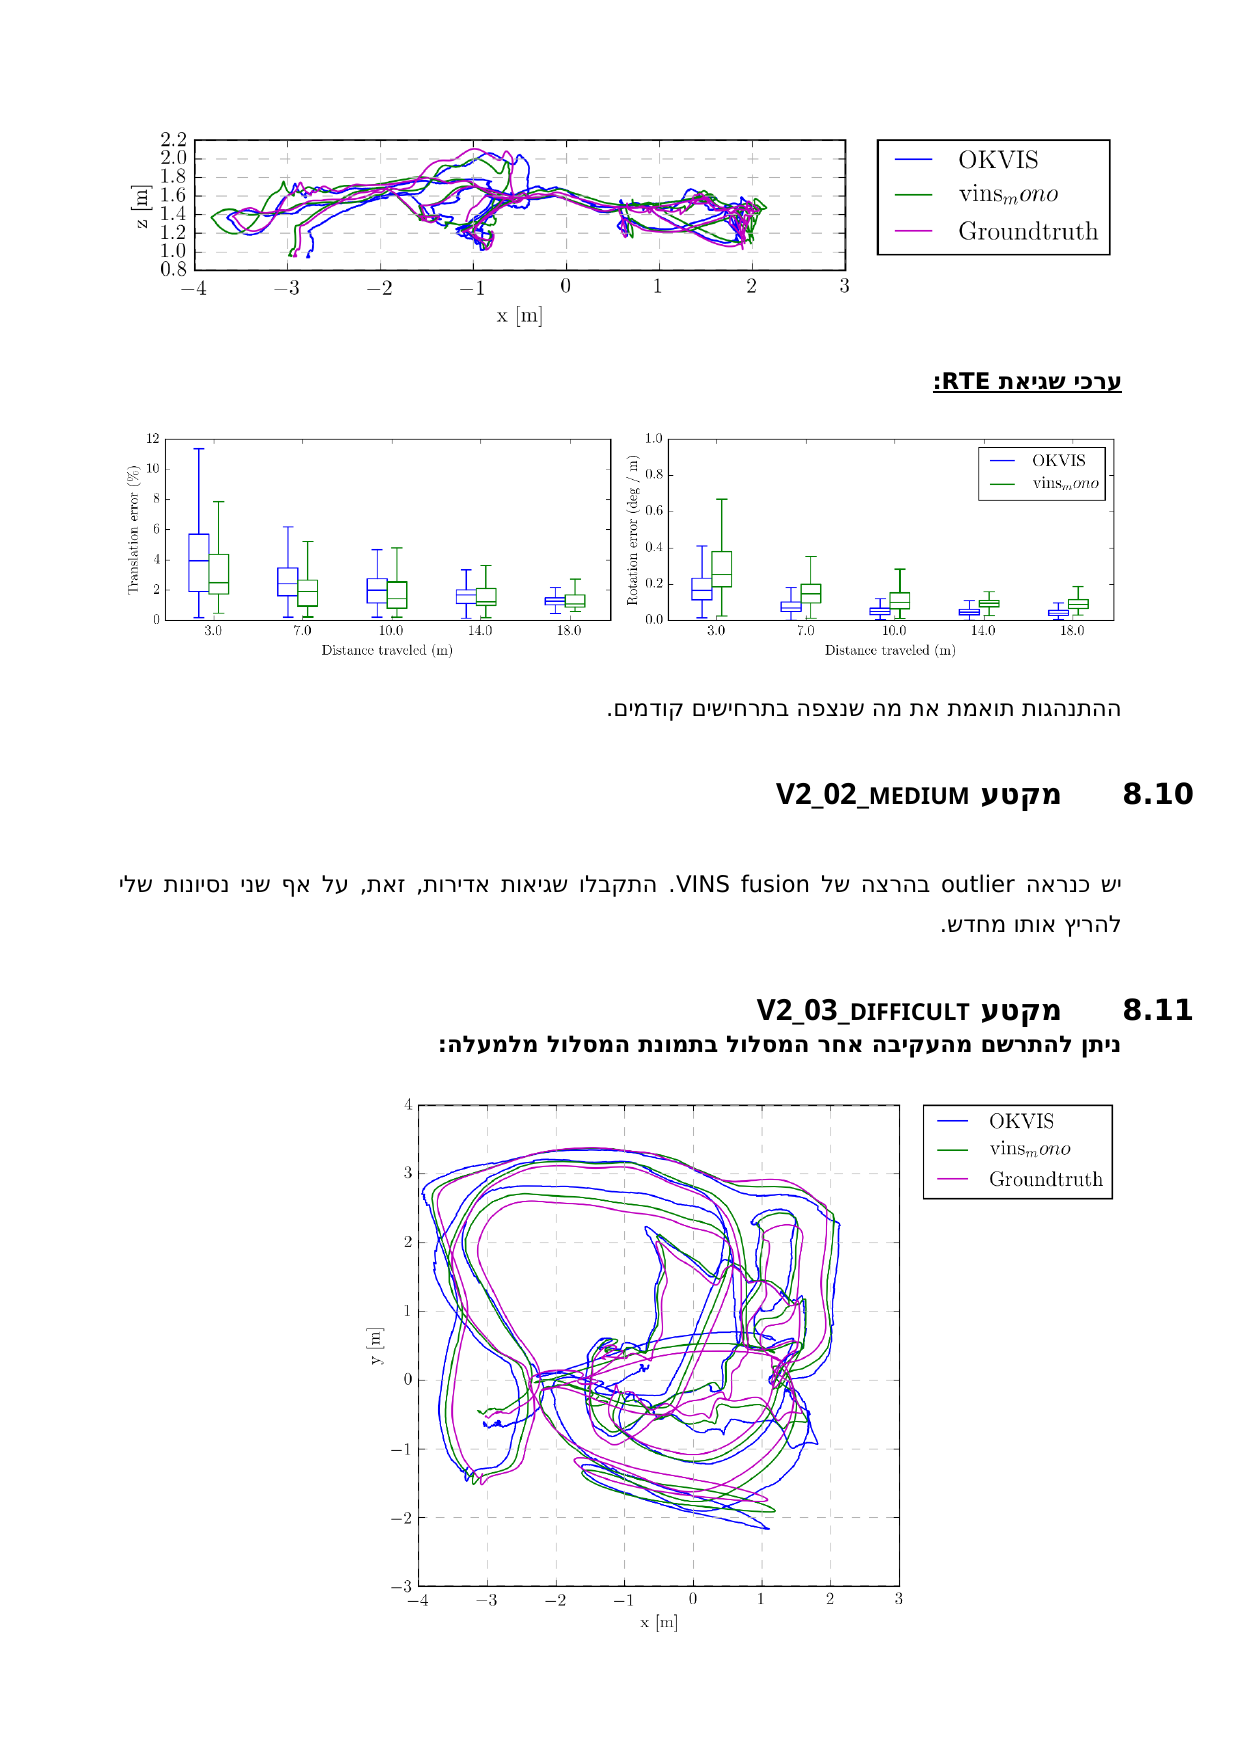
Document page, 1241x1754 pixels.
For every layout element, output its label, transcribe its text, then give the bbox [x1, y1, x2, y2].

subtitle מקטע V2_03_difficult [118, 989, 1122, 1029]
subtitle מקטע V2_02_medium [118, 773, 1122, 813]
picture [118, 118, 1122, 339]
picture [356, 1087, 1122, 1642]
text ניתן להתרשם מהעקיבה אחר המסלול בתמונת המסלול מלמעלה: [118, 1031, 1122, 1058]
text ערכי שגיאת RTE: [118, 368, 1122, 395]
text ההתנהגות תואמת את מה שנצפה בתרחישים קודמים. [118, 696, 1122, 722]
text יש כנראה outlier בהרצה של VINS fusion. התקבלו שגיאות אדירות, זאת, על אף שני נסיונות שלי להריץ אותו מחדש. [118, 872, 1122, 938]
picture [118, 425, 1122, 666]
